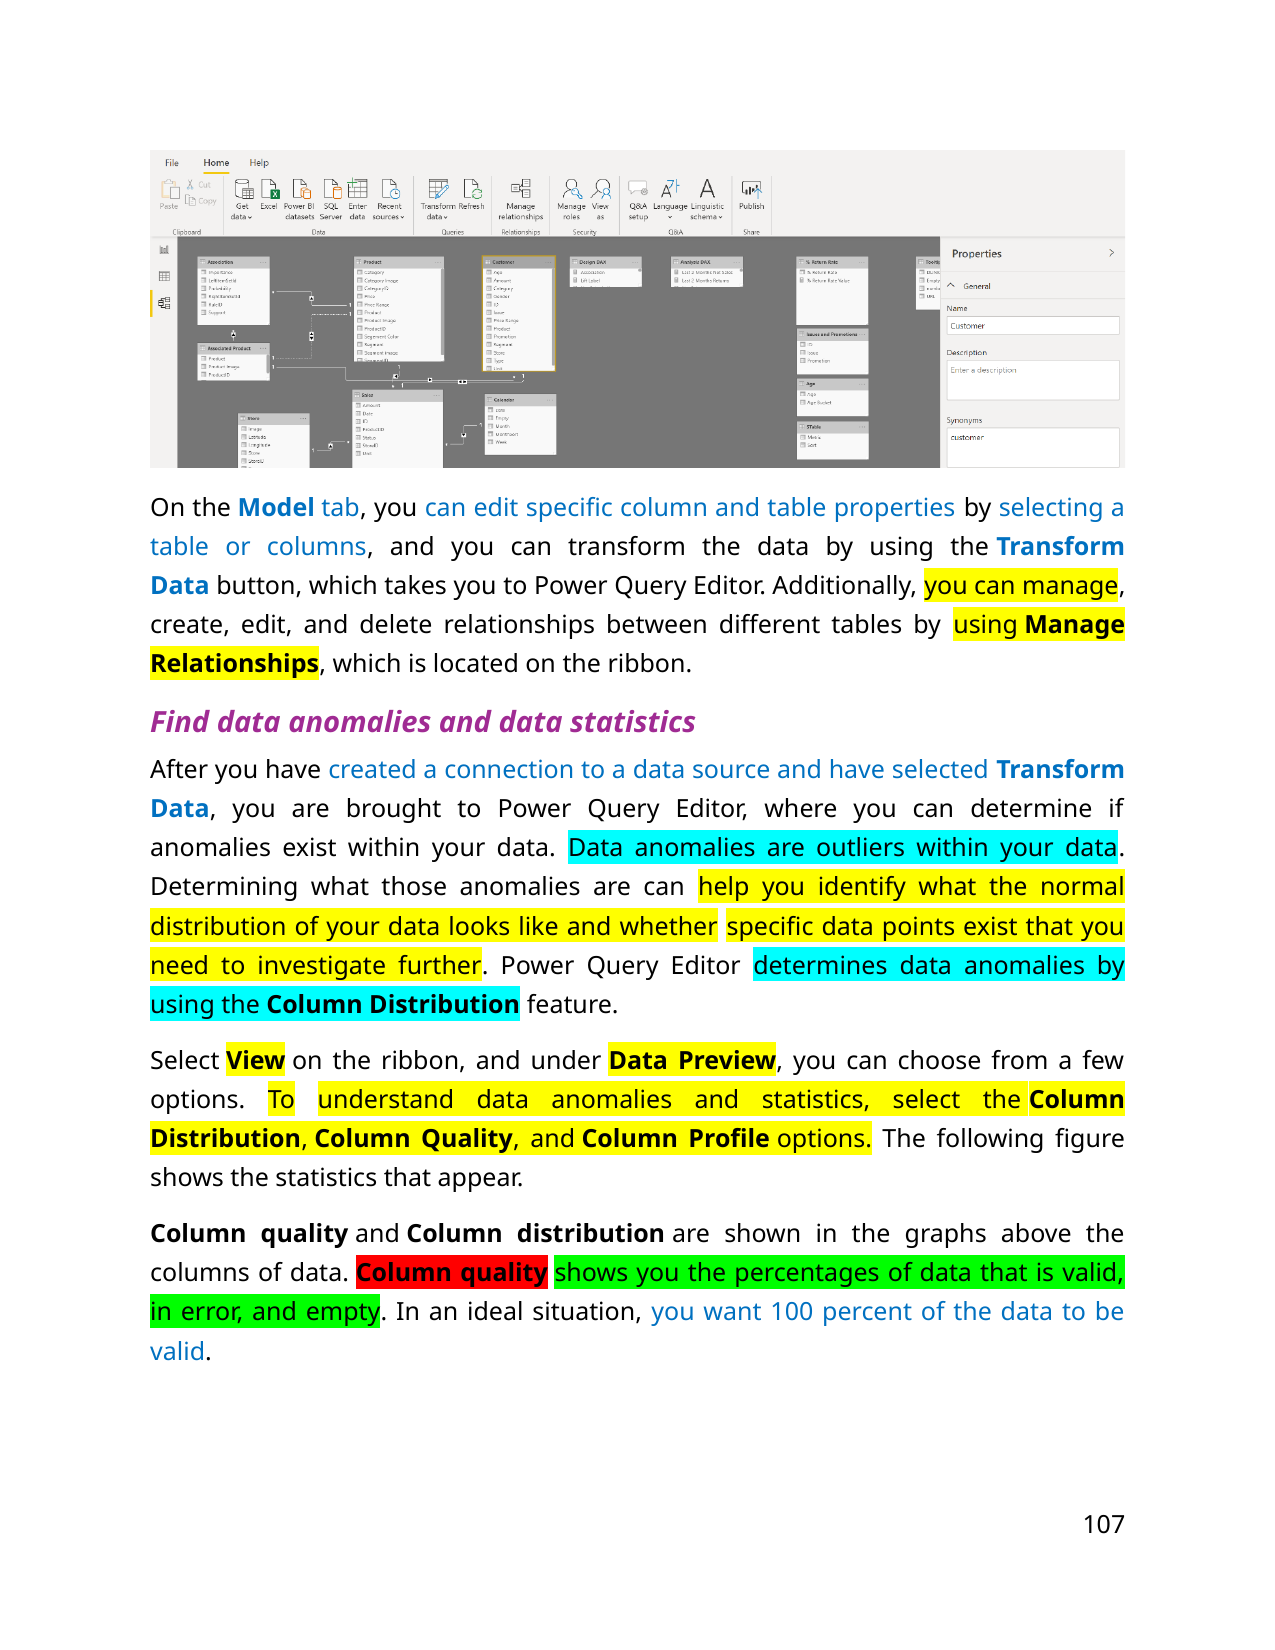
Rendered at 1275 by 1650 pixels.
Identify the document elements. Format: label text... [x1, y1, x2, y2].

picture [150, 150, 1125, 468]
text After you have created a connection to a data source and have selected Transform Data, you are brought to Power Query Editor, where you can determine if anomalies exist within your data. Data anomalies are outliers within your data. Determining what those anomalies are can help you identify what the normal distribution of your data looks like and whether specific data points exist that you need to investigate further. Power Query Editor determines data anomalies by using the Column Distribution feature. [150, 751, 1125, 1021]
text Select View on the ribbon, and under Data Preview, you can choose from a few options. To understand data anomalies and statistics, select the Column Distribution, Column Quality, and Column Profile options. The following figure shows the statistics that appear. [150, 1042, 1125, 1194]
text On the Model tab, you can edit specific column and table properties by selecting a table or columns, and you can transform the data by using the Transform Data button, which takes you to Power Query Editor. Additionally, you can manage, create, edit, and delete relationships between different tables by using Manage Relationships, which is located on the ribbon. [150, 489, 1125, 680]
subtitle Find data anomalies and data statistics [150, 702, 1125, 741]
text Column quality and Column distribution are shown in the graphs above the columns of data. Column quality shows you the percentages of data that is valid, in error, and empty. In an ideal situation, you want 100 percent of the data to be valid. [150, 1216, 1125, 1367]
